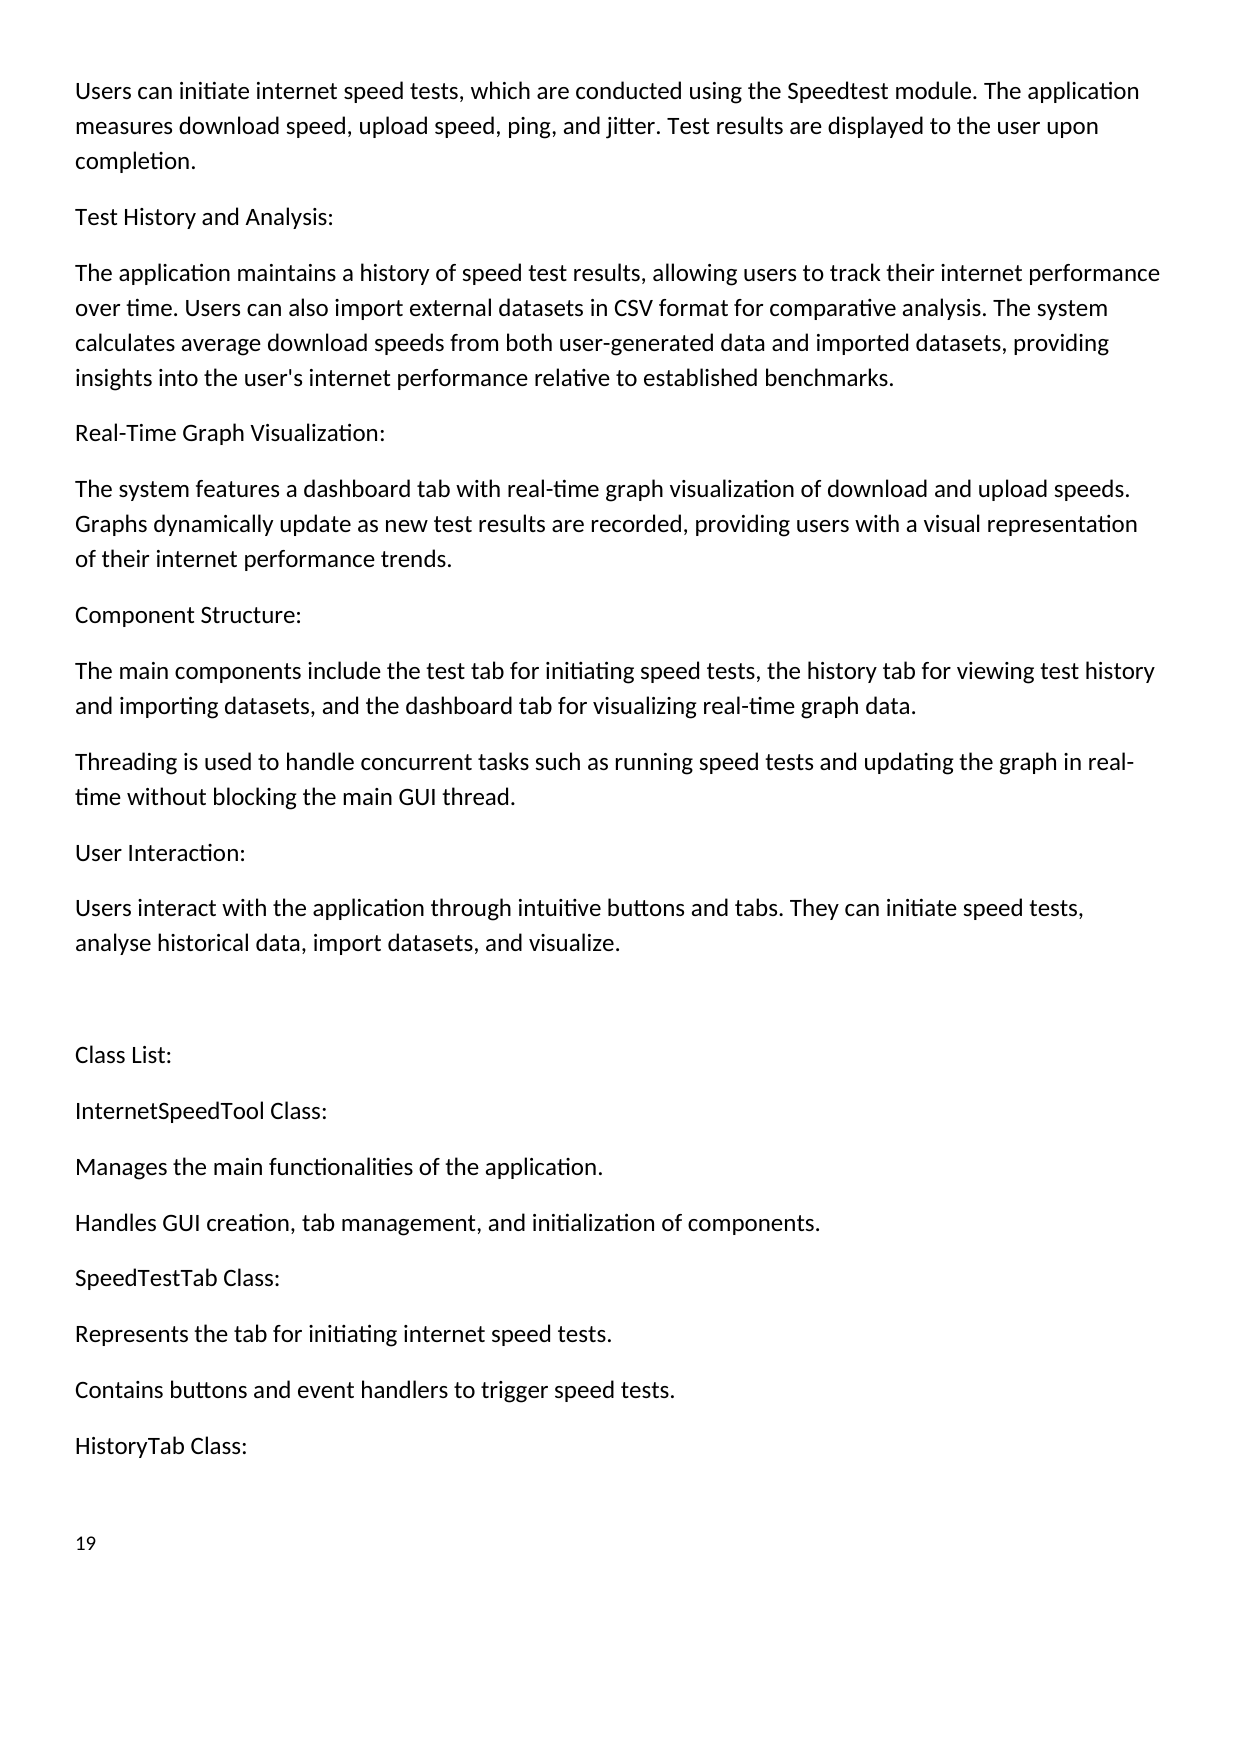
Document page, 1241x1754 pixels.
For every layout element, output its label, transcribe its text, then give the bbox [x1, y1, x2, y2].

text Users can initiate internet speed tests, which are conducted using the Speedtest module. The application measures download speed, upload speed, ping, and jitter. Test results are displayed to the user upon completion. [75, 75, 1165, 176]
text Users interact with the application through intuitive buttons and tabs. They can initiate speed tests, analyse historical data, import datasets, and visualize. [75, 892, 1165, 958]
text The application maintains a history of speed test results, allowing users to track their internet performance over time. Users can also import external datasets in CSV format for comparative analysis. The system calculates average download speeds from both user-generated data and imported datasets, providing insights into the user's internet performance relative to established benchmarks. [75, 257, 1165, 392]
text Contains buttons and event handlers to trigger speed tests. [75, 1374, 1165, 1405]
text SpeedTestTab Class: [75, 1262, 1165, 1293]
text Threading is used to handle concurrent tasks such as running speed tests and updating the graph in real-time without blocking the main GUI thread. [75, 746, 1165, 811]
text Represents the tab for initiating internet speed tests. [75, 1318, 1165, 1349]
text Manages the main functionalities of the application. [75, 1151, 1165, 1181]
text Handles GUI creation, tab management, and initialization of components. [75, 1207, 1165, 1237]
text The main components include the test tab for initiating speed tests, the history tab for viewing test history and importing datasets, and the dashboard tab for visualizing real-time graph data. [75, 655, 1165, 721]
text Real-Time Graph Visualization: [75, 417, 1165, 448]
text Class List: [75, 1039, 1165, 1070]
text Test History and Analysis: [75, 201, 1165, 231]
text HistoryTab Class: [75, 1430, 1165, 1461]
text InternetSpeedTool Class: [75, 1095, 1165, 1126]
text Component Structure: [75, 599, 1165, 630]
text The system features a dashboard tab with real-time graph visualization of download and upload speeds. Graphs dynamically update as new test results are recorded, providing users with a visual representation of their internet performance trends. [75, 473, 1165, 574]
text User Interaction: [75, 837, 1165, 867]
